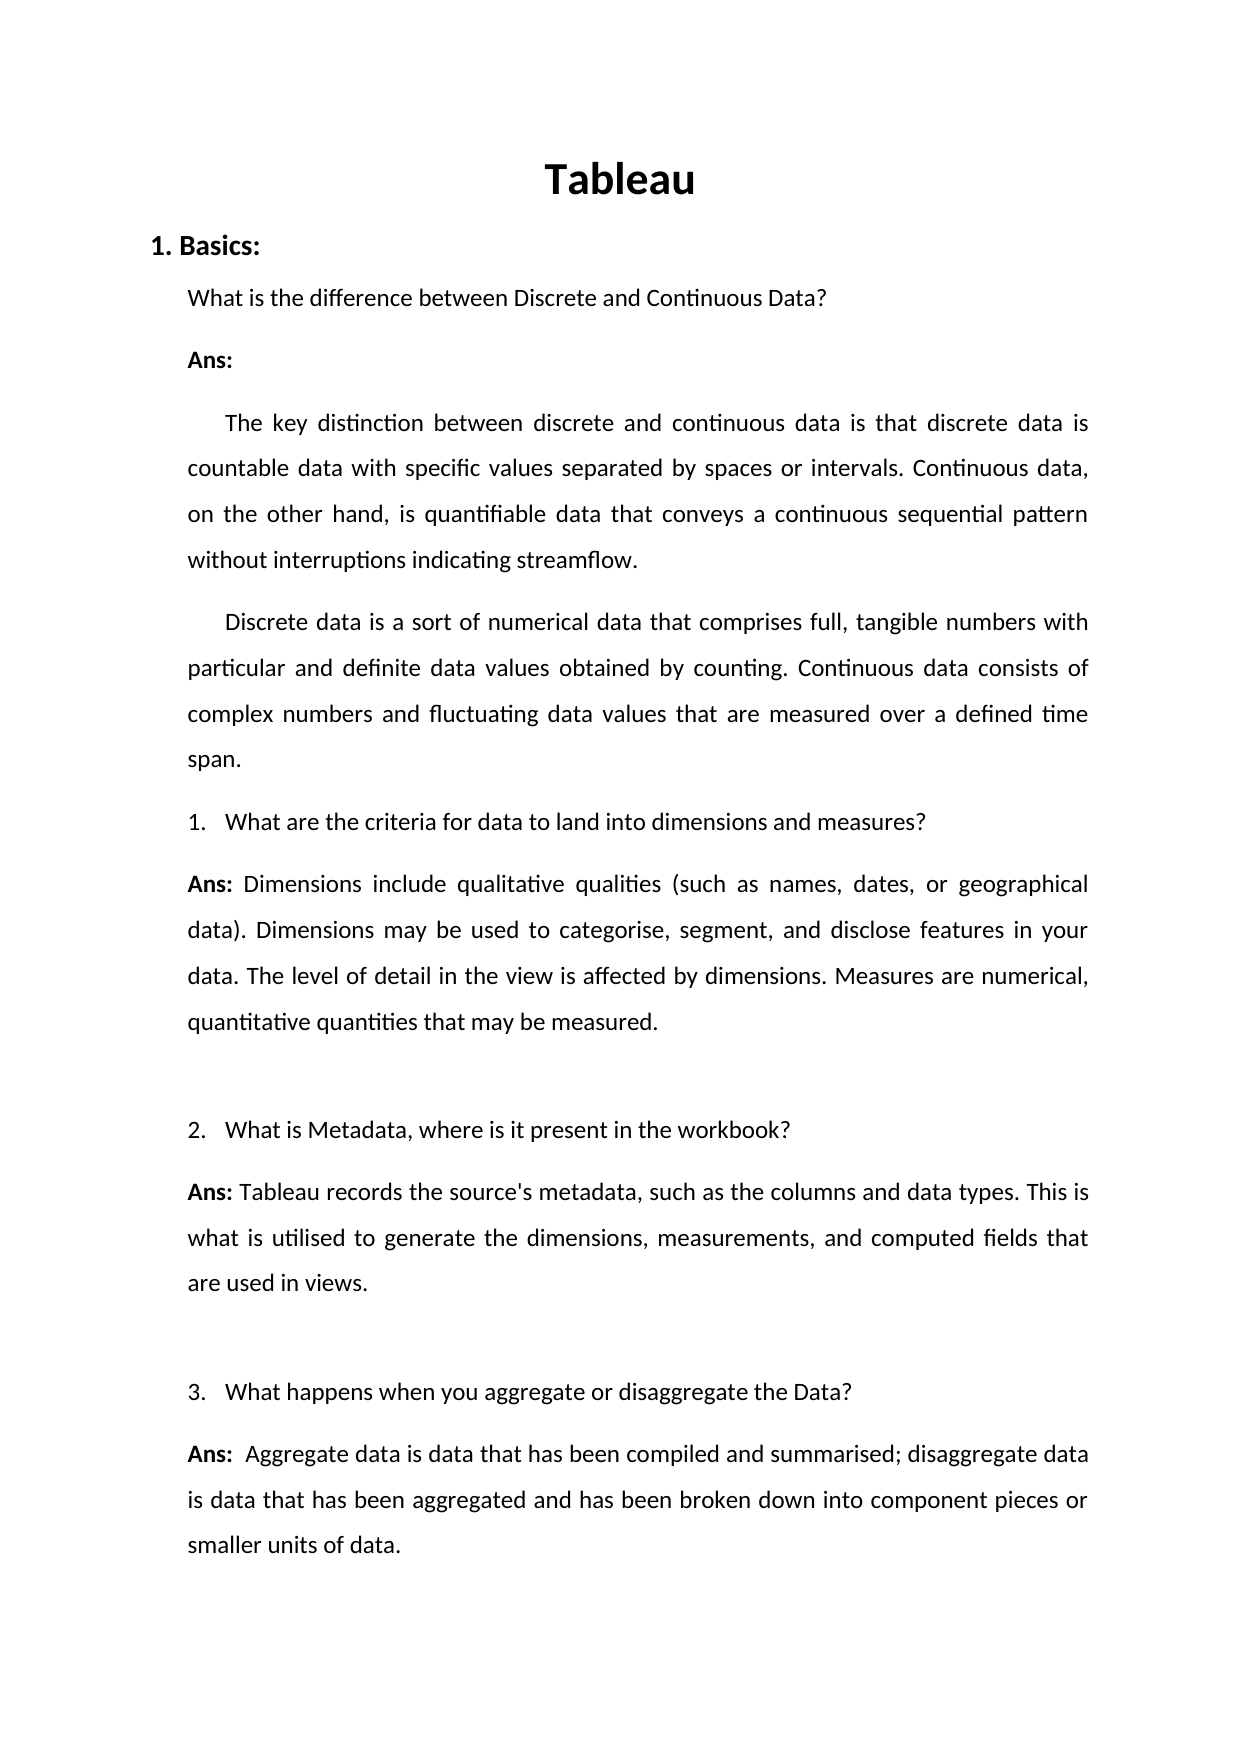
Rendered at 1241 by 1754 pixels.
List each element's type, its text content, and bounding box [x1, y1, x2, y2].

text Ans: Tableau records the source's metadata, such as the columns and data types. This is what is utilised to generate the dimensions, measurements, and computed fields that are used in views. [187, 1176, 1090, 1298]
list What are the criteria for data to land into dimensions and measures? [187, 806, 1090, 837]
text Discrete data is a sort of numerical data that comprises full, tangible numbers with particular and definite data values obtained by counting. Continuous data consists of complex numbers and fluctuating data values that are measured over a defined time span. [187, 606, 1090, 774]
text Ans: [187, 344, 1090, 375]
list What is Metadata, where is it present in the workbook? [187, 1114, 1090, 1144]
text The key distinction between discrete and continuous data is that discrete data is countable data with specific values separated by spaces or intervals. Continuous data, on the other hand, is quantifiable data that conveys a continuous sequential pattern without interruptions indicating streamflow. [187, 407, 1090, 574]
list What happens when you aggregate or disaggregate the Data? [187, 1376, 1090, 1406]
text Tableau [150, 150, 1090, 206]
text Ans: Aggregate data is data that has been compiled and summarised; disaggregate data is data that has been aggregated and has been broken down into component pieces or smaller units of data. [187, 1438, 1090, 1560]
text 1. Basics: [150, 227, 1090, 263]
text What is the difference between Discrete and Continuous Data? [187, 282, 1090, 313]
text Ans: Dimensions include qualitative qualities (such as names, dates, or geographical data). Dimensions may be used to categorise, segment, and disclose features in your data. The level of detail in the view is affected by dimensions. Measures are numerical, quantitative quantities that may be measured. [187, 868, 1090, 1036]
